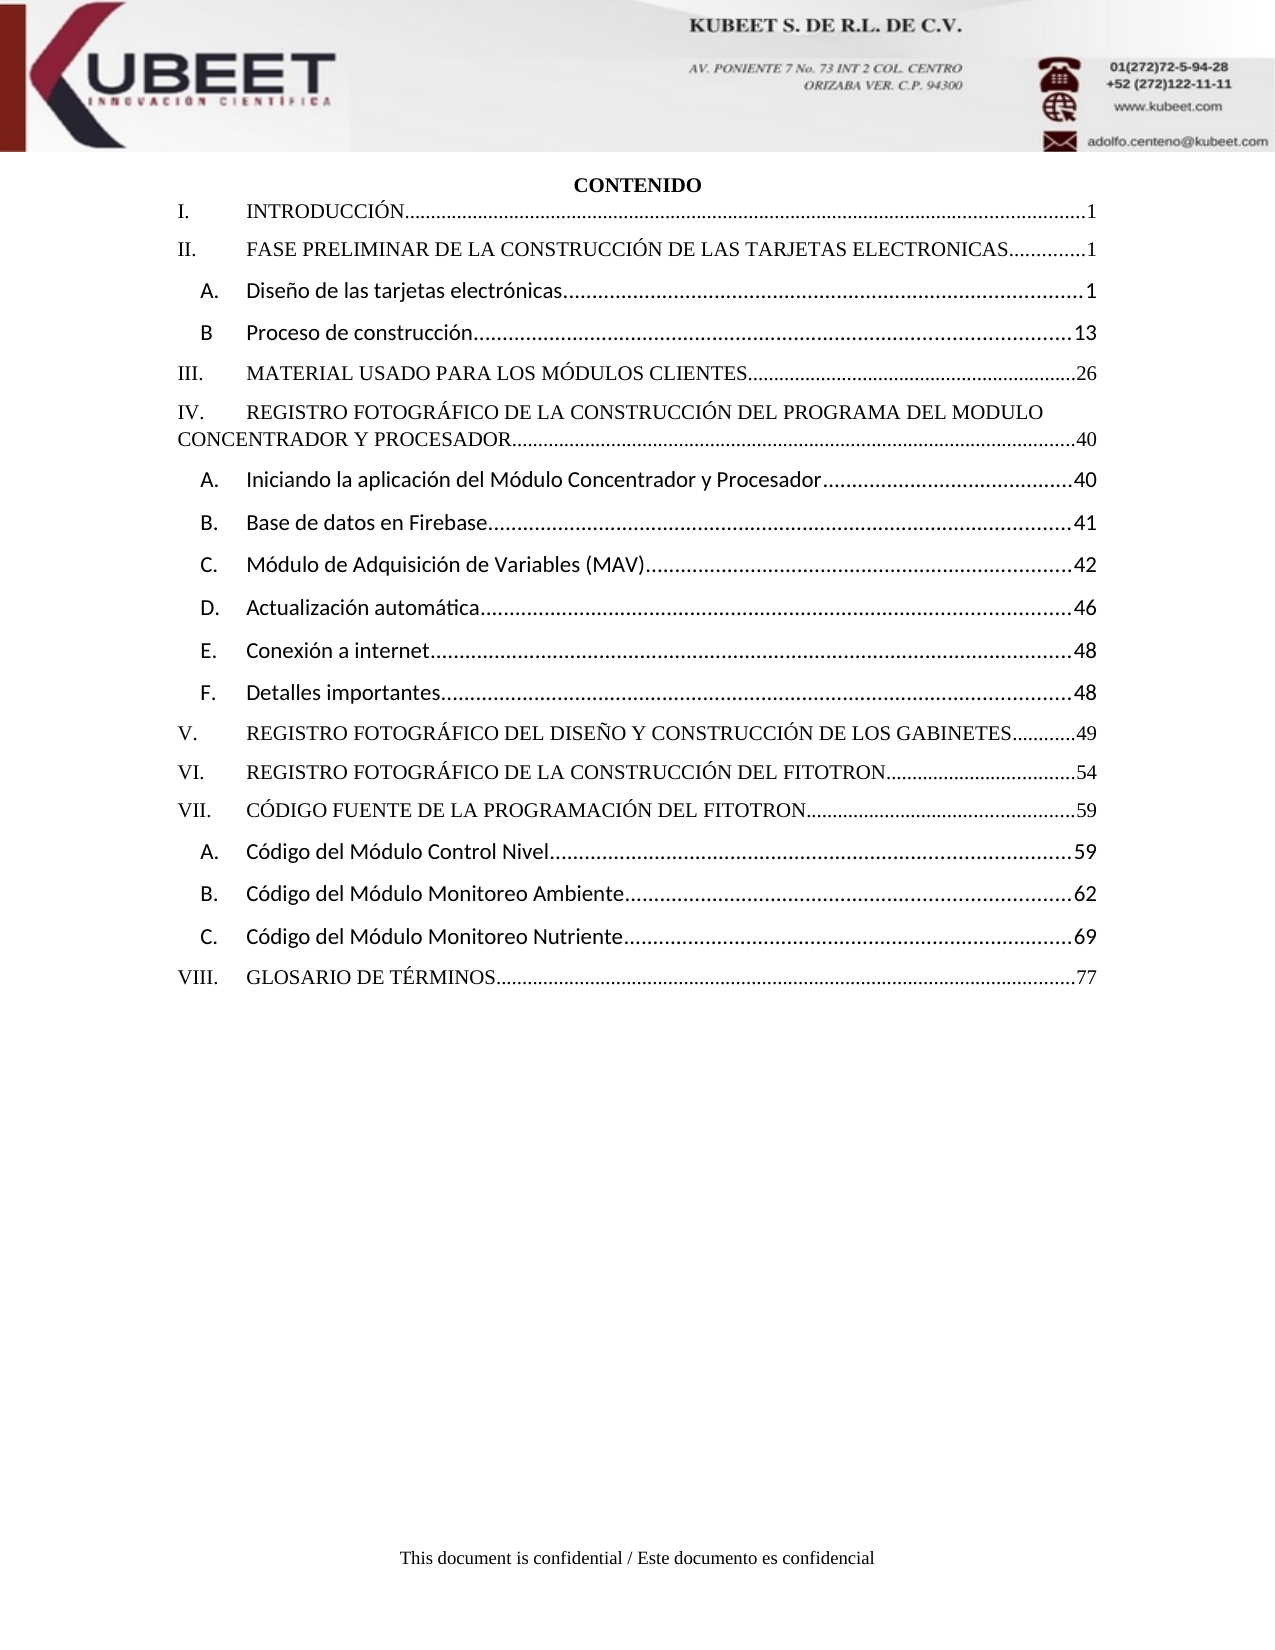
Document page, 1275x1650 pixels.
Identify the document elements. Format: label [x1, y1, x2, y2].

picture [0, 0, 1275, 152]
